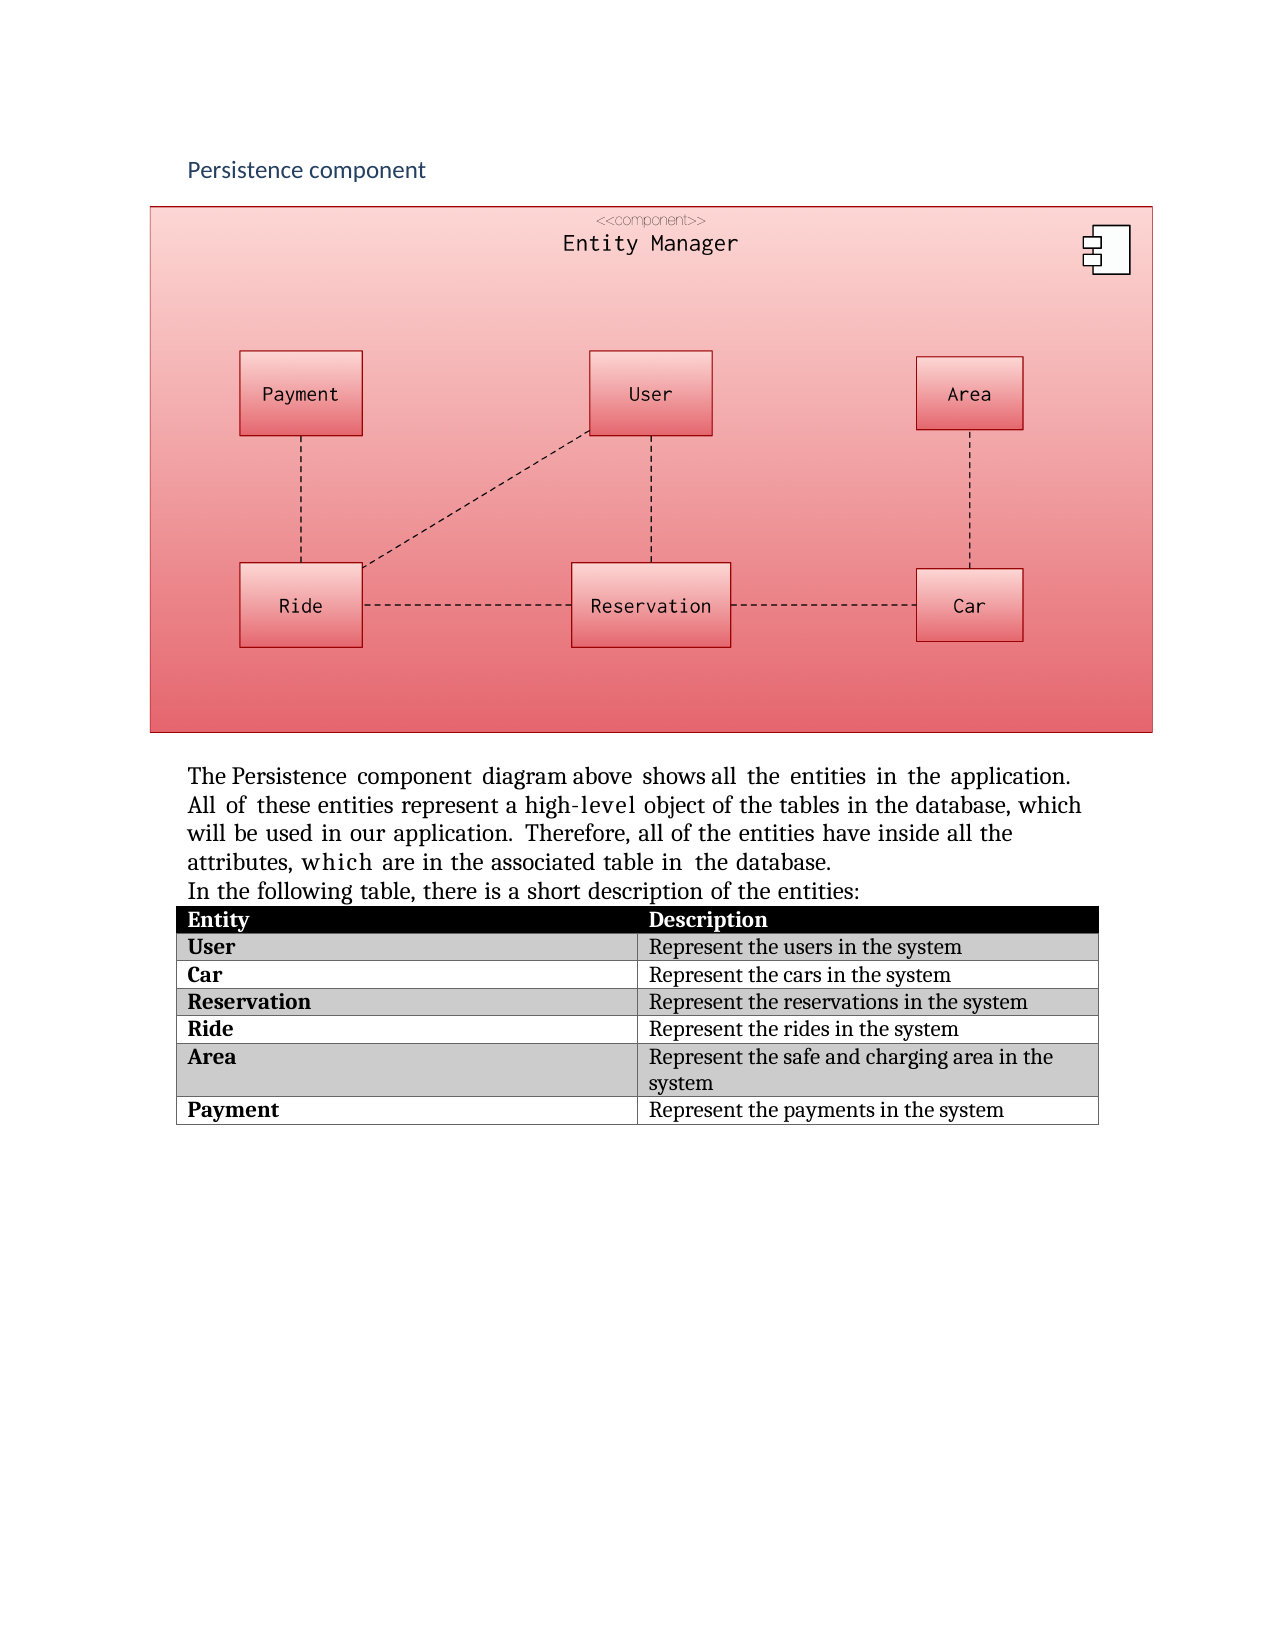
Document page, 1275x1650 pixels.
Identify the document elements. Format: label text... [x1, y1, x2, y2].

table_cell Represent the safe and charging area in the system [638, 1044, 1098, 1096]
table_cell Reservation [177, 989, 637, 1015]
table_cell Payment [177, 1097, 637, 1124]
picture [149, 206, 1153, 733]
table_header Entity [177, 907, 637, 933]
table_cell Represent the payments in the system [638, 1097, 1098, 1124]
table_cell Ride [177, 1016, 637, 1042]
subtitle Persistence component [187, 154, 1088, 185]
table_cell User [177, 934, 637, 960]
table_cell Car [177, 961, 637, 988]
table_cell Represent the rides in the system [638, 1016, 1098, 1042]
text In the following table, there is a short description of the entities: [187, 877, 1088, 906]
text The Persistence component diagram above shows all the entities in the application. All of these entities represent a high-level object of the tables in the database, which will be used in our application. Therefore, all of the entities have inside all the attributes, which are in the associated table in the database. [187, 762, 1088, 877]
table_cell Represent the cars in the system [638, 961, 1098, 988]
table_header Description [638, 907, 1098, 933]
table_cell Represent the users in the system [638, 934, 1098, 960]
table_cell Represent the reservations in the system [638, 989, 1098, 1015]
table_cell Area [177, 1044, 637, 1096]
